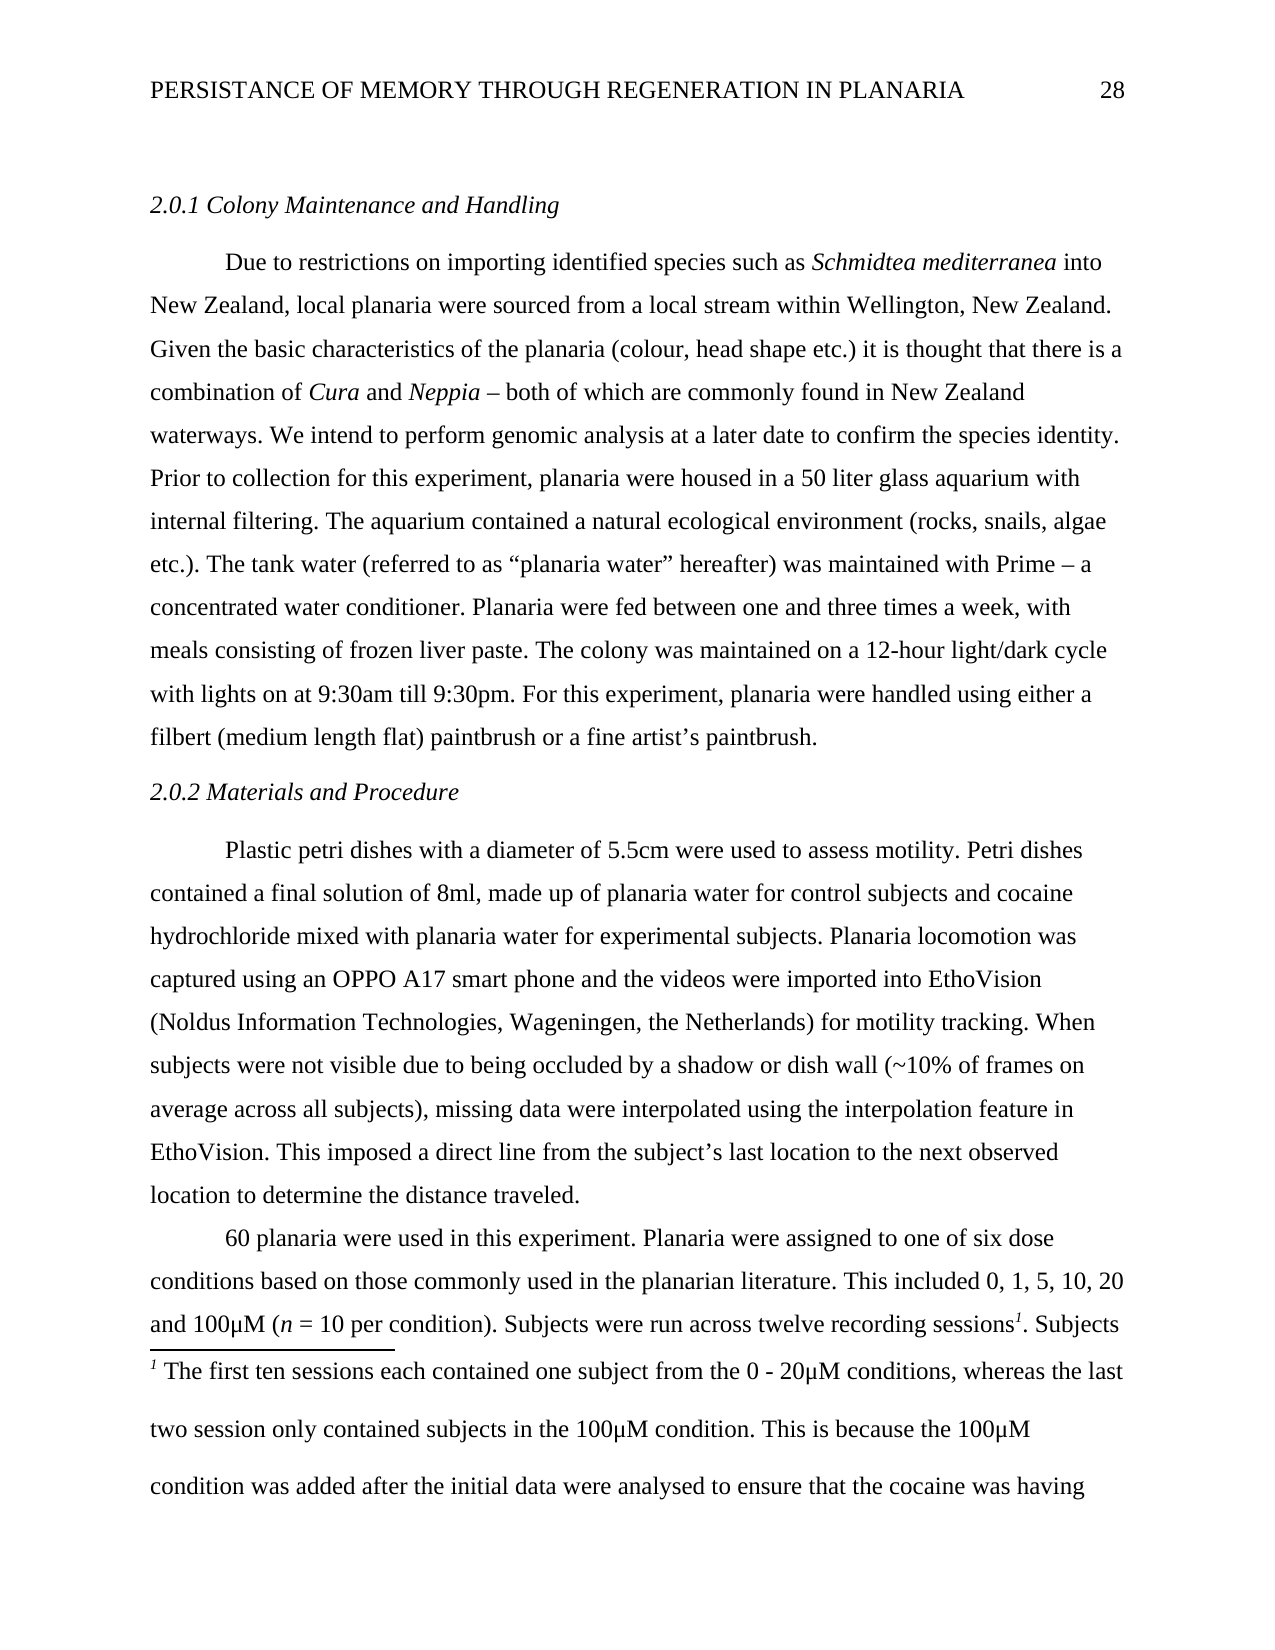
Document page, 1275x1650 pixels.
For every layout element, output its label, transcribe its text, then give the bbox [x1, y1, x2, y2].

text Due to restrictions on importing identified species such as Schmidtea mediterranea into New Zealand, local planaria were sourced from a local stream within Wellington, New Zealand. Given the basic characteristics of the planaria (colour, head shape etc.) it is thought that there is a combination of Cura and Neppia – both of which are commonly found in New Zealand waterways. We intend to perform genomic analysis at a later date to confirm the species identity. Prior to collection for this experiment, planaria were housed in a 50 liter glass aquarium with internal filtering. The aquarium contained a natural ecological environment (rocks, snails, algae etc.). The tank water (referred to as “planaria water” hereafter) was maintained with Prime – a concentrated water conditioner. Planaria were fed between one and three times a week, with meals consisting of frozen liver paste. The colony was maintained on a 12-hour light/dark cycle with lights on at 9:30am till 9:30pm. For this experiment, planaria were handled using either a filbert (medium length flat) paintbrush or a fine artist’s paintbrush. [150, 247, 1125, 751]
subtitle 2.0.2 Materials and Procedure [150, 777, 1125, 806]
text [150, 1223, 1125, 1338]
subtitle 2.0.1 Colony Maintenance and Handling [150, 190, 1125, 219]
text Plastic petri dishes with a diameter of 5.5cm were used to assess motility. Petri dishes contained a final solution of 8ml, made up of planaria water for control subjects and cocaine hydrochloride mixed with planaria water for experimental subjects. Planaria locomotion was captured using an OPPO A17 smart phone and the videos were imported into EthoVision (Noldus Information Technologies, Wageningen, the Netherlands) for motility tracking. When subjects were not visible due to being occluded by a shadow or dish wall (~10% of frames on average across all subjects), missing data were interpolated using the interpolation feature in EthoVision. This imposed a direct line from the subject’s last location to the next observed location to determine the distance traveled. [150, 835, 1125, 1209]
